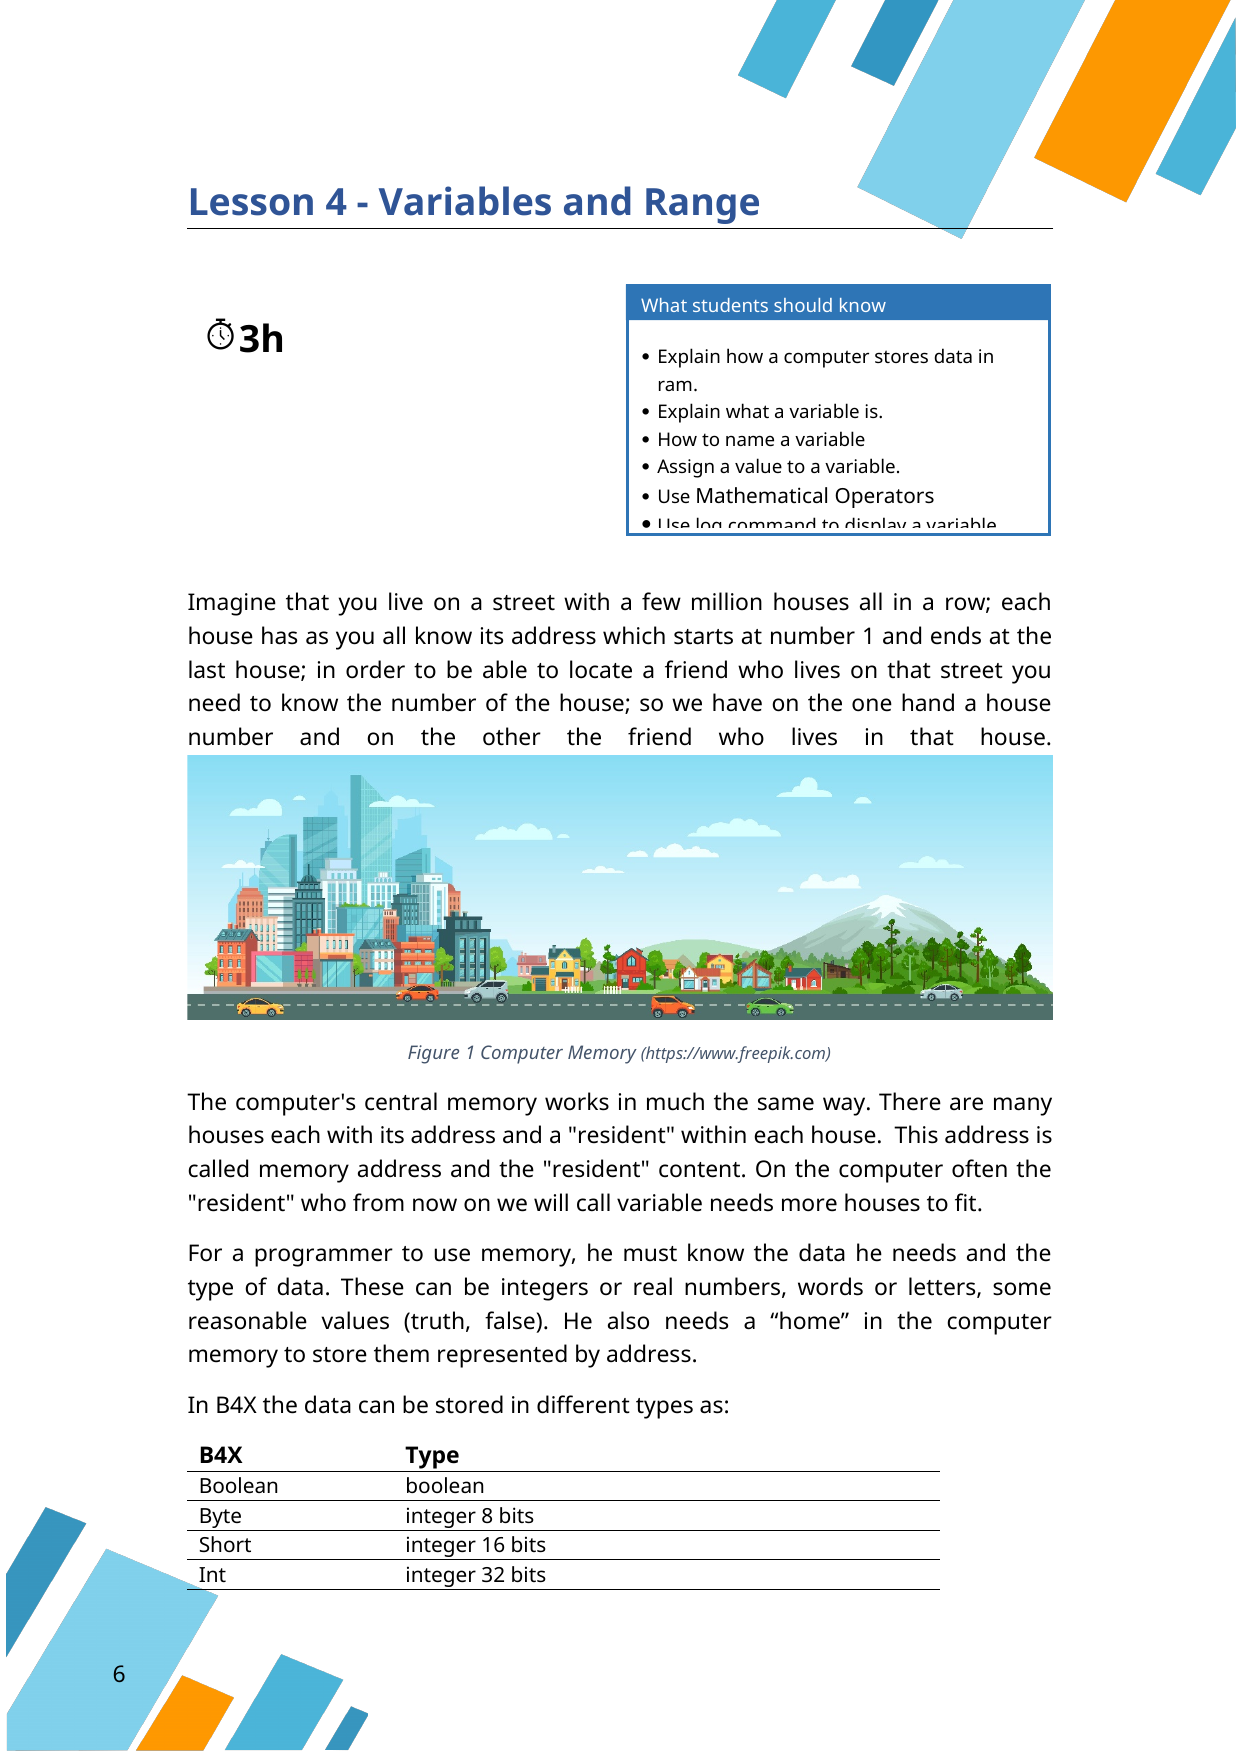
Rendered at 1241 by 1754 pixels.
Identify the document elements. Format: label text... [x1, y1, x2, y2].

text The computer's central memory works in much the same way. There are many houses each with its address and a "resident" within each house. This address is called memory address and the "resident" content. On the computer often the "resident" who from now on we will call variable needs more houses to fit. [187, 1086, 1053, 1218]
table_cell Short [187, 1531, 394, 1559]
subtitle Lesson 4 - Variables and Range [187, 175, 1053, 228]
table_cell Boolean [187, 1472, 394, 1500]
text In B4X the data can be stored in different types as: [187, 1389, 1053, 1420]
table_cell integer 8 bits [394, 1501, 940, 1529]
picture [6, 1507, 368, 1751]
text Figure 1 Computer Memory (https://www.freepik.com) [187, 1039, 1053, 1065]
table_cell Byte [187, 1501, 394, 1529]
table_cell boolean [394, 1472, 940, 1500]
picture [187, 755, 1053, 1020]
picture [202, 315, 239, 353]
text For a programmer to use memory, he must know the data he needs and the type of data. These can be integers or real numbers, words or letters, some reasonable values (truth, false). He also needs a “home” in the computer memory to store them represented by address. [187, 1237, 1053, 1370]
table_header B4X [187, 1439, 394, 1471]
table_header Type [394, 1439, 940, 1471]
table_cell integer 16 bits [394, 1531, 940, 1559]
table_cell integer 32 bits [394, 1560, 940, 1588]
text Imagine that you live on a street with a few million houses all in a row; each house has as you all know its address which starts at number 1 and ends at the last house; in order to be able to locate a friend who lives on that street you need to know the number of the house; so we have on the one hand a house number and on the other the friend who lives in that house. [187, 586, 1053, 755]
table_cell Int [187, 1560, 394, 1588]
picture [738, 0, 1236, 239]
